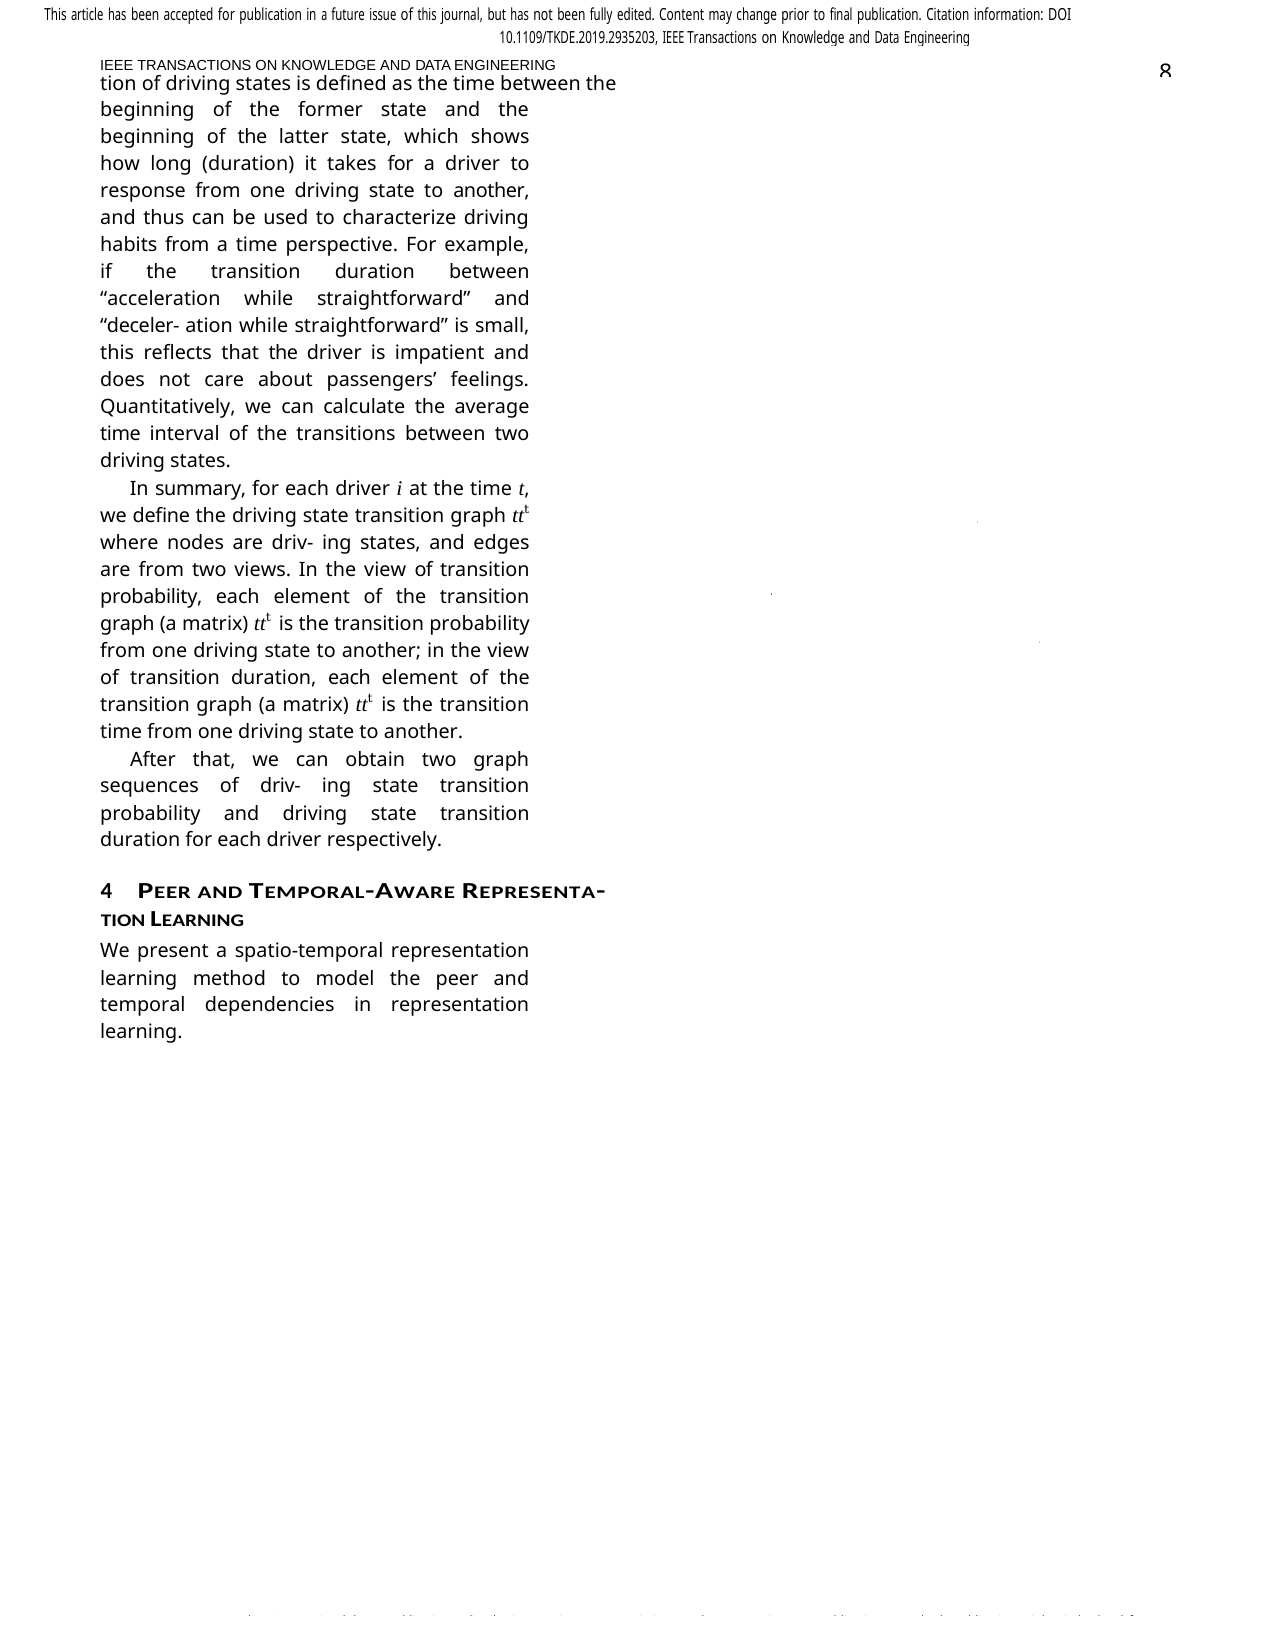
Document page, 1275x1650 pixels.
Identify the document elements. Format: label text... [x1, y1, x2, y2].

text After that, we can obtain two graph sequences of driv- ing state transition probability and driving state transition duration for each driver respectively. [100, 745, 529, 853]
text TION LEARNING [101, 904, 629, 932]
text We present a spatio-temporal representation learning method to model the peer and temporal dependencies in representation learning. [100, 937, 529, 1045]
text tion of driving states is defined as the time between the [100, 73, 629, 95]
text In summary, for each driver i at the time t, we define the driving state transition graph ttt where nodes are driv- ing states, and edges are from two views. In the view of transition probability, each element of the transition graph (a matrix) ttt is the transition probability from one driving state to another; in the view of transition duration, each element of the transition graph (a matrix) ttt is the transition time from one driving state to another. [100, 474, 529, 744]
list PEER AND TEMPORAL-AWARE REPRESENTA- [100, 876, 629, 904]
text beginning of the former state and the beginning of the latter state, which shows how long (duration) it takes for a driver to response from one driving state to another, and thus can be used to characterize driving habits from a time perspective. For example, if the transition duration between “acceleration while straightforward” and “deceler- ation while straightforward” is small, this reflects that the driver is impatient and does not care about passengers’ feelings. Quantitatively, we can calculate the average time interval of the transitions between two driving states. [100, 96, 529, 473]
